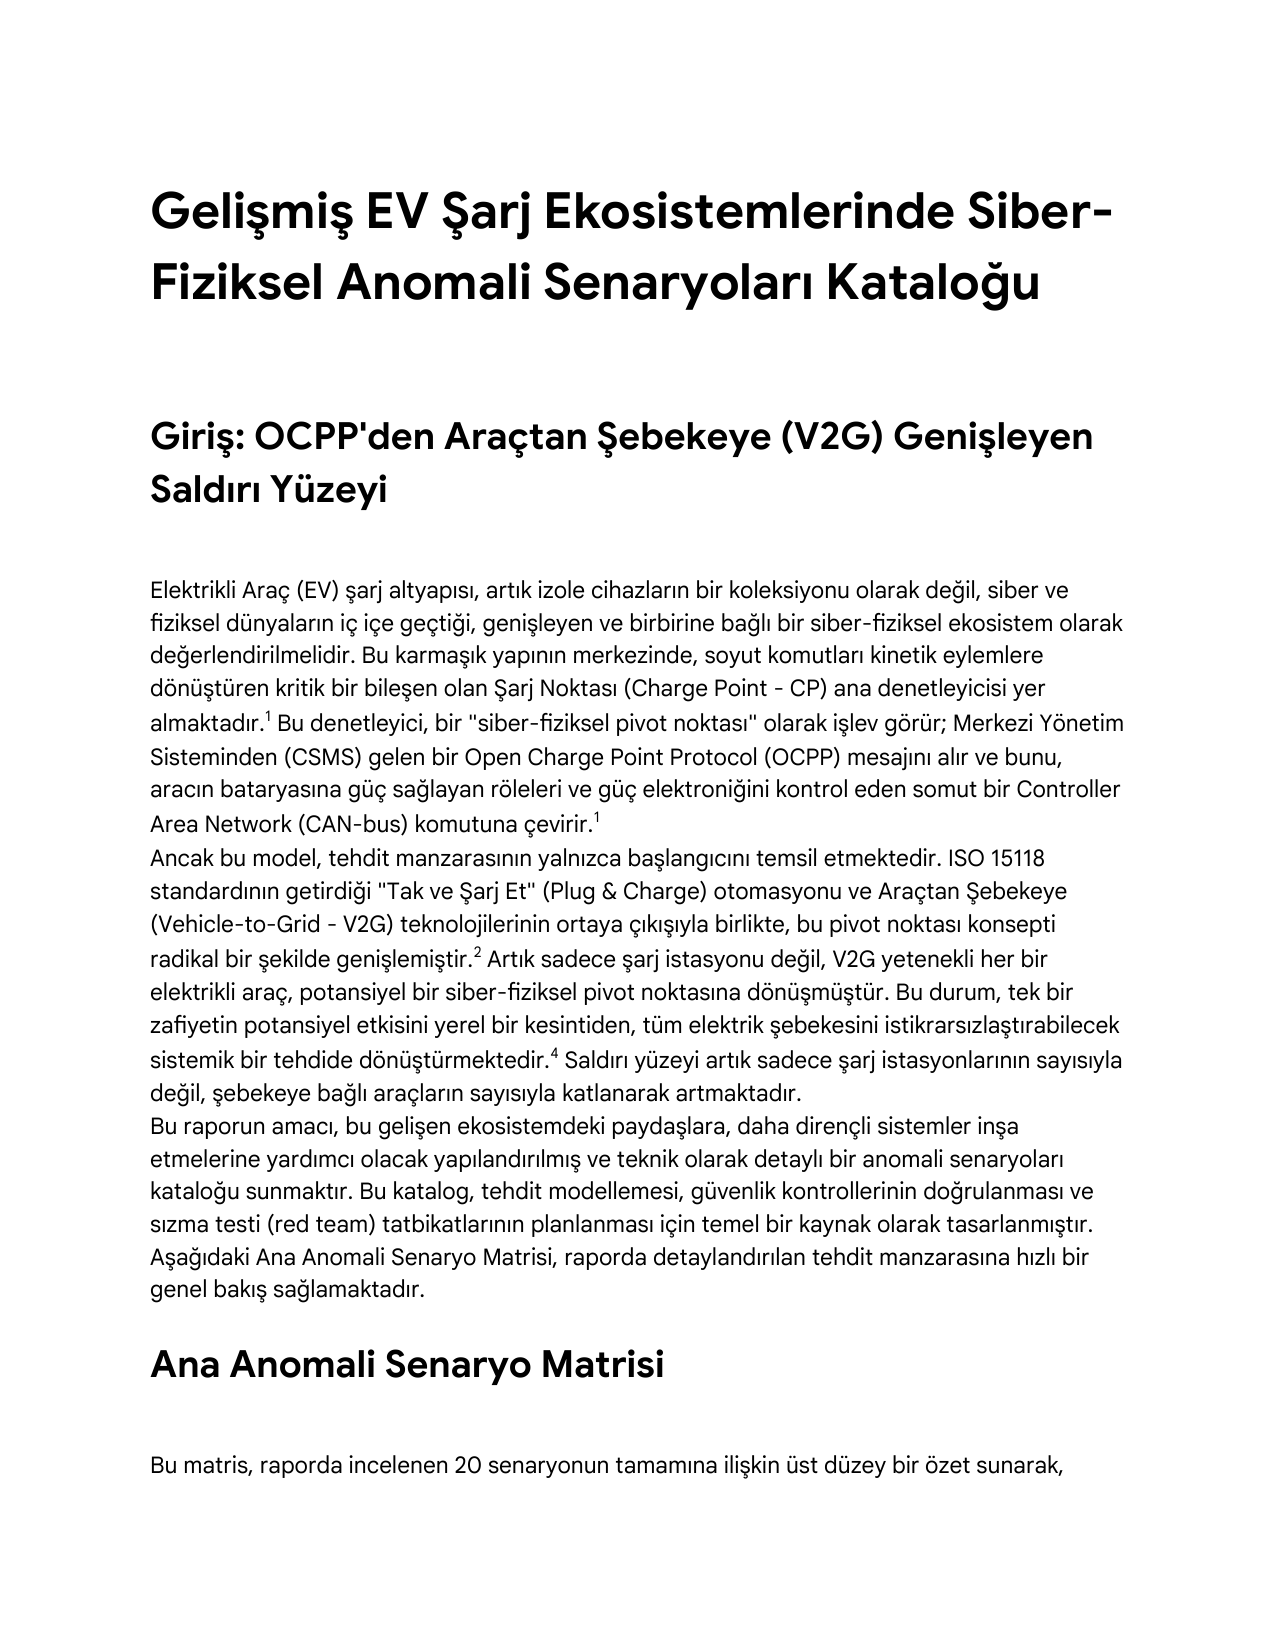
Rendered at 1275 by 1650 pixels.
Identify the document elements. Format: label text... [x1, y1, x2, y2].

text Bu raporun amacı, bu gelişen ekosistemdeki paydaşlara, daha dirençli sistemler inşa etmelerine yardımcı olacak yapılandırılmış ve teknik olarak detaylı bir anomali senaryoları kataloğu sunmaktır. Bu katalog, tehdit modellemesi, güvenlik kontrollerinin doğrulanması ve sızma testi (red team) tatbikatlarının planlanması için temel bir kaynak olarak tasarlanmıştır. Aşağıdaki Ana Anomali Senaryo Matrisi, raporda detaylandırılan tehdit manzarasına hızlı bir genel bakış sağlamaktadır. [150, 1112, 1125, 1304]
subtitle Giriş: OCPP'den Araçtan Şebekeye (V2G) Genişleyen Saldırı Yüzeyi [150, 413, 1125, 514]
subtitle Ana Anomali Senaryo Matrisi [150, 1341, 1125, 1388]
text Ancak bu model, tehdit manzarasının yalnızca başlangıcını temsil etmektedir. ISO 15118 standardının getirdiği "Tak ve Şarj Et" (Plug & Charge) otomasyonu ve Araçtan Şebekeye (Vehicle-to-Grid - V2G) teknolojilerinin ortaya çıkışıyla birlikte, bu pivot noktası konsepti radikal bir şekilde genişlemiştir.2 Artık sadece şarj istasyonu değil, V2G yetenekli her bir elektrikli araç, potansiyel bir siber-fiziksel pivot noktasına dönüşmüştür. Bu durum, tek bir zafiyetin potansiyel etkisini yerel bir kesintiden, tüm elektrik şebekesini istikrarsızlaştırabilecek sistemik bir tehdide dönüştürmektedir.4 Saldırı yüzeyi artık sadece şarj istasyonlarının sayısıyla değil, şebekeye bağlı araçların sayısıyla katlanarak artmaktadır. [150, 844, 1125, 1108]
text Elektrikli Araç (EV) şarj altyapısı, artık izole cihazların bir koleksiyonu olarak değil, siber ve fiziksel dünyaların iç içe geçtiği, genişleyen ve birbirine bağlı bir siber-fiziksel ekosistem olarak değerlendirilmelidir. Bu karmaşık yapının merkezinde, soyut komutları kinetik eylemlere dönüştüren kritik bir bileşen olan Şarj Noktası (Charge Point - CP) ana denetleyicisi yer almaktadır.1 Bu denetleyici, bir "siber-fiziksel pivot noktası" olarak işlev görür; Merkezi Yönetim Sisteminden (CSMS) gelen bir Open Charge Point Protocol (OCPP) mesajını alır ve bunu, aracın bataryasına güç sağlayan röleleri ve güç elektroniğini kontrol eden somut bir Controller Area Network (CAN-bus) komutuna çevirir.1 [150, 576, 1125, 840]
subtitle Gelişmiş EV Şarj Ekosistemlerinde Siber-Fiziksel Anomali Senaryoları Kataloğu [150, 180, 1125, 314]
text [150, 1451, 1125, 1479]
